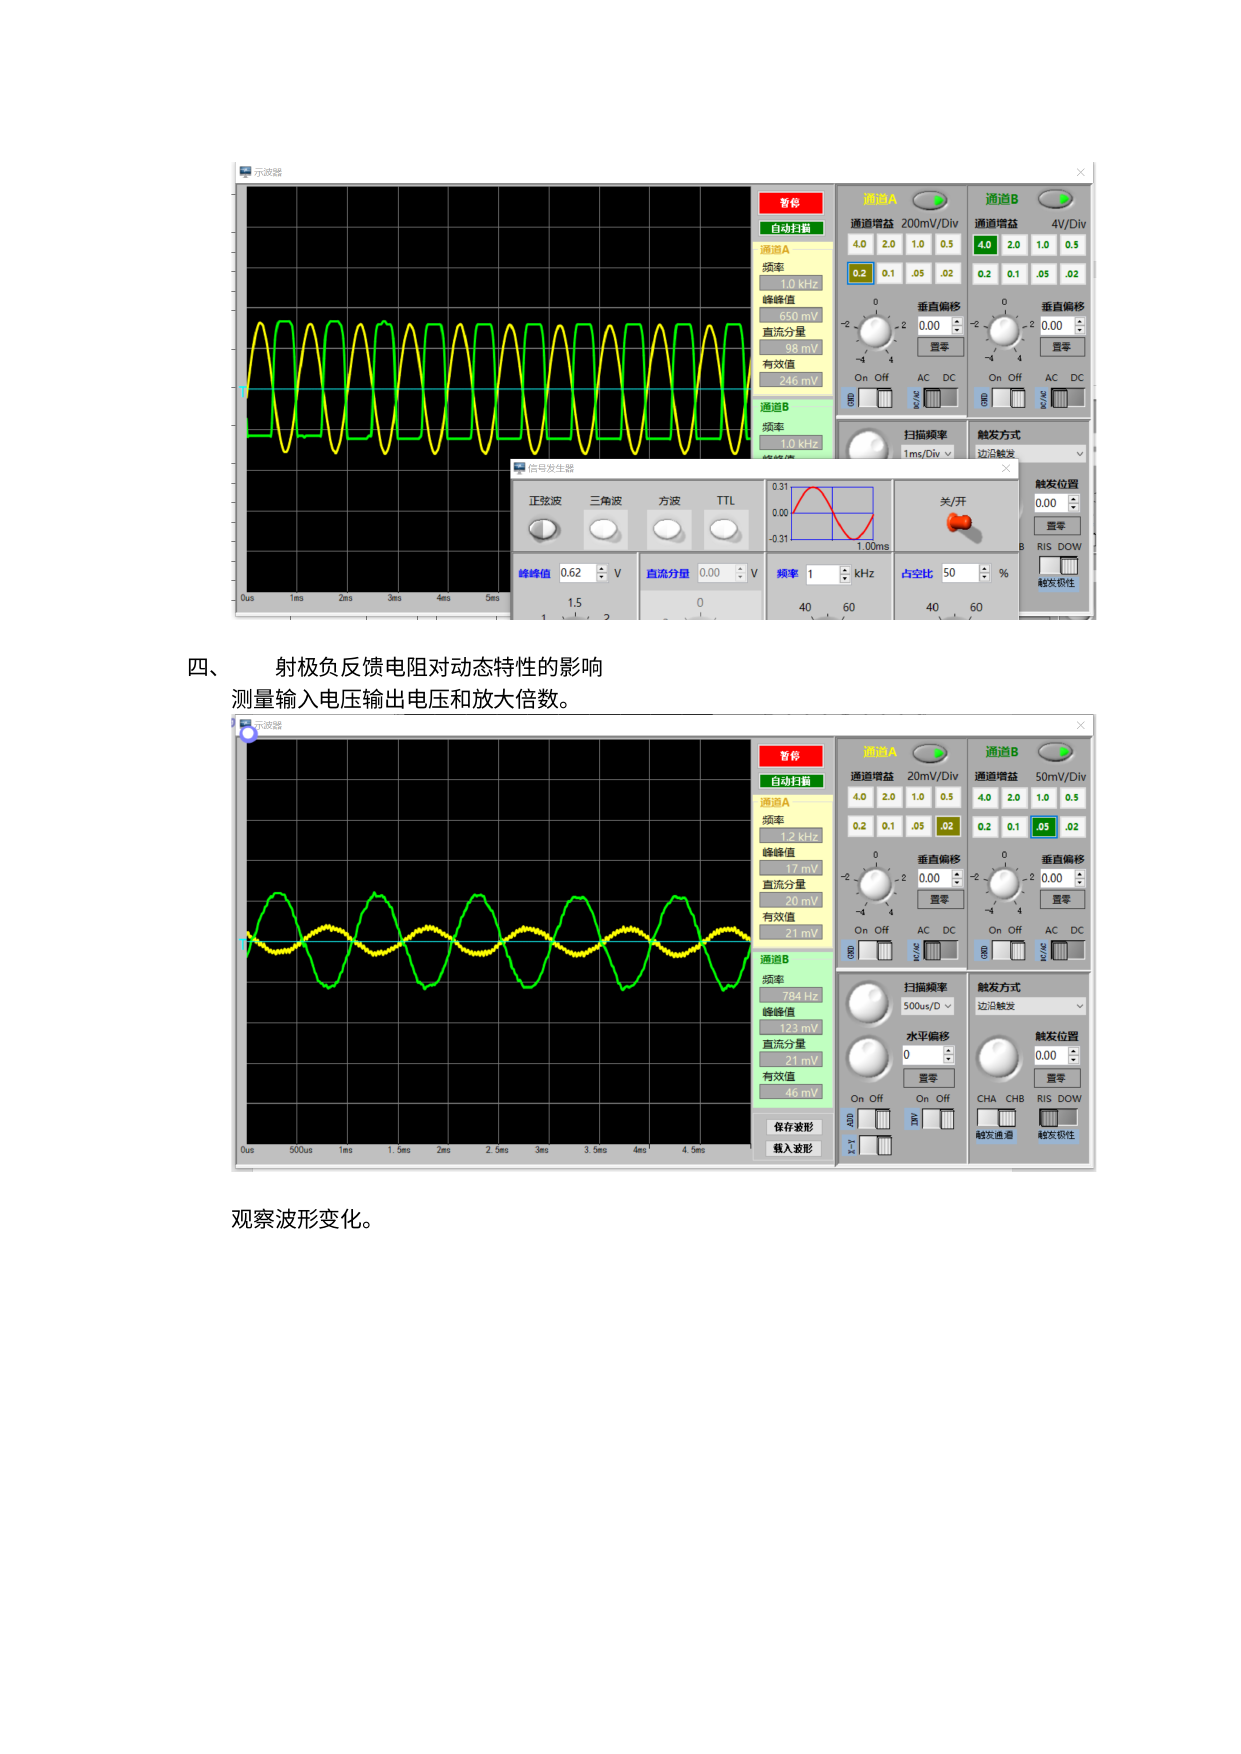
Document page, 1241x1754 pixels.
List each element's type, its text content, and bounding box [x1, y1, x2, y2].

list 射极负反馈电阻对动态特性的影响 [187, 649, 1053, 682]
list 测量输入电压输出电压和放大倍数。 [231, 682, 1053, 714]
picture [231, 162, 1097, 620]
picture [231, 714, 1097, 1172]
list 观察波形变化。 [231, 1202, 1053, 1234]
